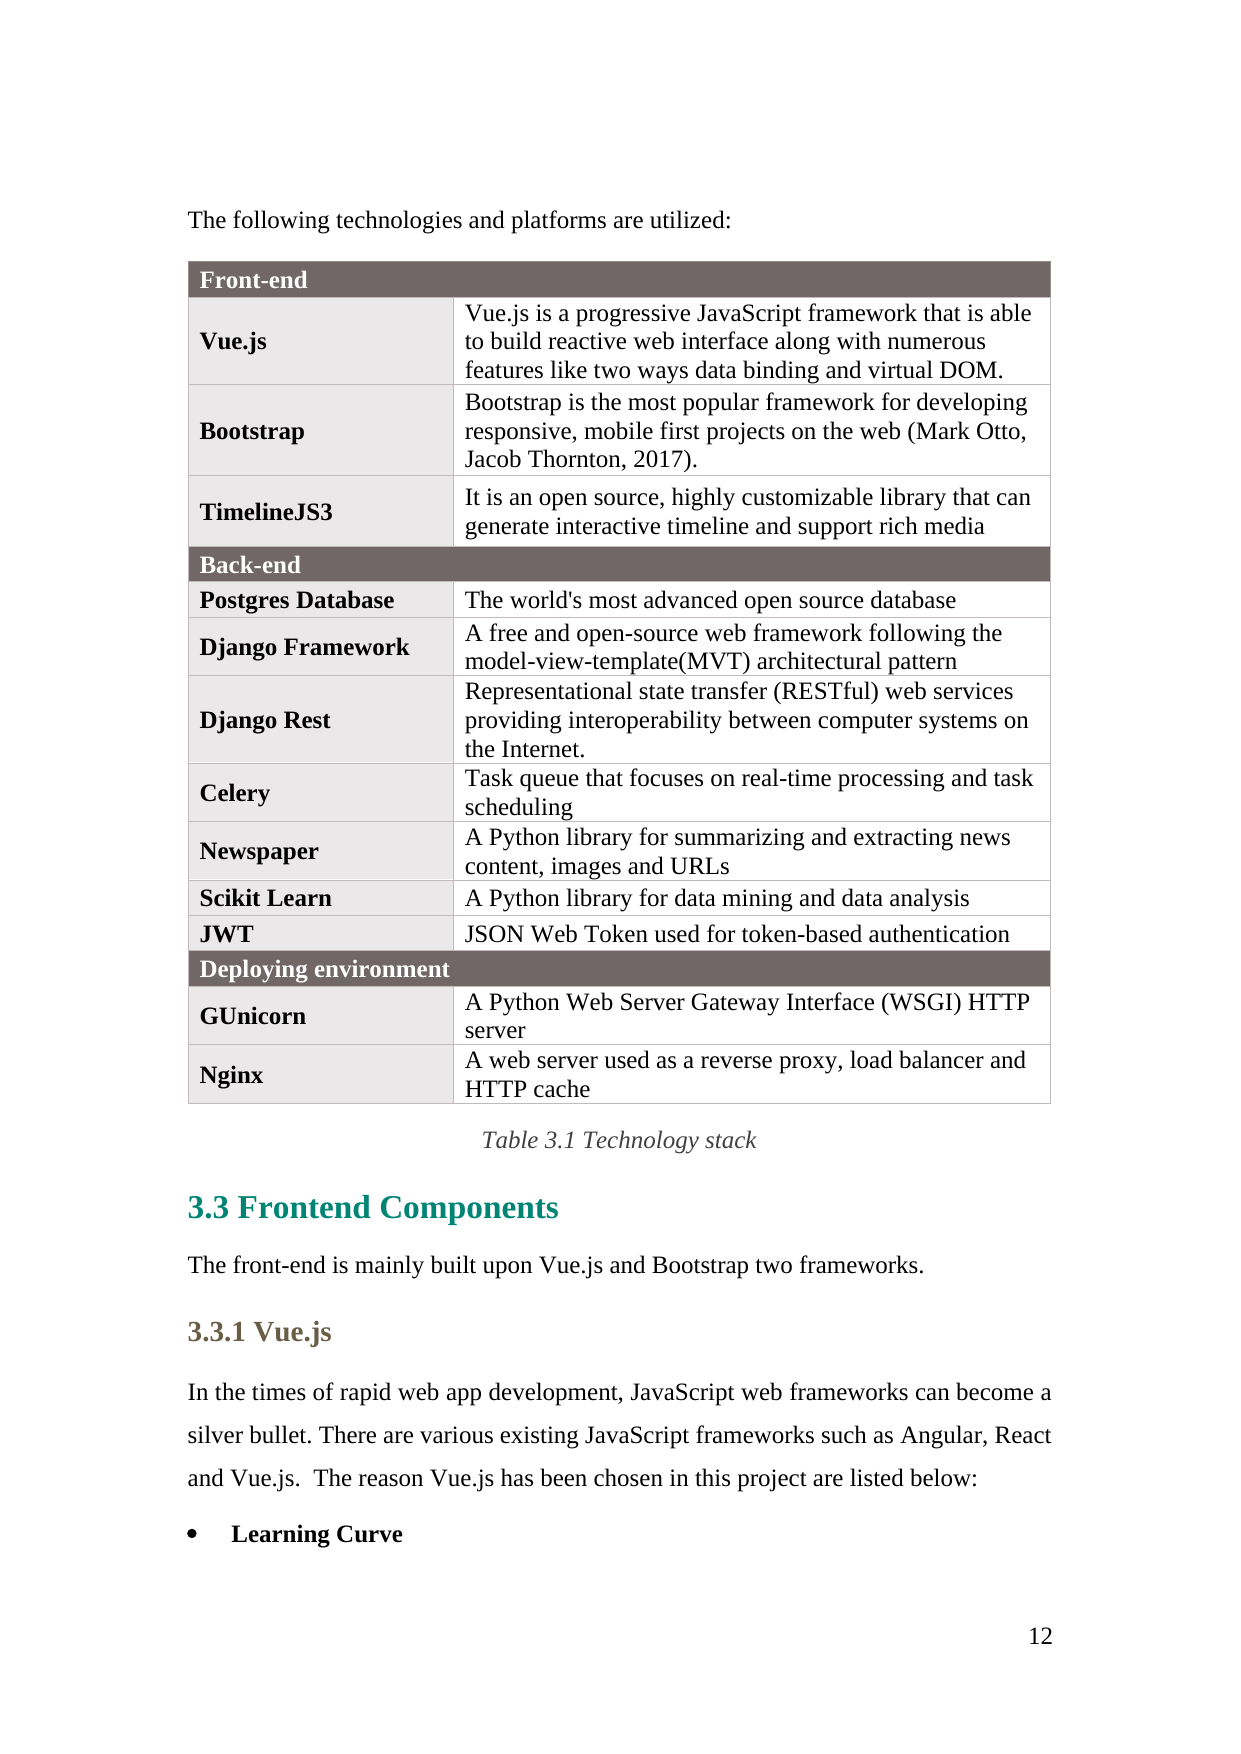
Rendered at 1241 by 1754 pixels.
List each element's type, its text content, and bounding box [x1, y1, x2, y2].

table_cell Back-end [189, 547, 1050, 581]
table_cell Bootstrap is the most popular framework for developing responsive, mobile first projects on the web (Mark Otto, Jacob Thornton, 2017). [454, 385, 1050, 475]
text In the times of rapid web app development, JavaScript web frameworks can become a silver bullet. There are various existing JavaScript frameworks such as Angular, React and Vue.js. The reason Vue.js has been chosen in this project are listed below: [187, 1377, 1053, 1492]
text The following technologies and platforms are utilized: [187, 206, 1053, 234]
table_cell Django Framework [189, 618, 453, 675]
table_cell A free and open-source web framework following the model-view-template(MVT) architectural pattern [454, 618, 1050, 675]
table_cell Celery [189, 764, 453, 821]
text 3.3.1 Vue.js [187, 1314, 1053, 1348]
table_cell Scikit Learn [189, 881, 453, 915]
table_cell Newspaper [189, 822, 453, 879]
table_cell GUnicorn [189, 987, 453, 1044]
table_cell The world's most advanced open source database [454, 582, 1050, 617]
list Learning Curve [187, 1519, 1053, 1548]
table_cell A Python Web Server Gateway Interface (WSGI) HTTP server [454, 987, 1050, 1044]
subtitle 3.3 Frontend Components [187, 1187, 1053, 1225]
text Table 3.1 Technology stack [277, 1125, 963, 1153]
text The front-end is mainly built upon Vue.js and Bootstrap two frameworks. [187, 1250, 1053, 1279]
table_cell TimelineJS3 [189, 476, 453, 546]
table_cell A web server used as a reverse proxy, load balancer and HTTP cache [454, 1045, 1050, 1103]
table_cell Task queue that focuses on real-time processing and task scheduling [454, 764, 1050, 821]
table_cell Vue.js is a progressive JavaScript framework that is able to build reactive web interface along with numerous features like two ways data binding and virtual DOM. [454, 298, 1050, 384]
table_cell JSON Web Token used for token-based authentication [454, 916, 1050, 950]
table_cell Postgres Database [189, 582, 453, 617]
table_cell Deploying environment [189, 951, 1050, 986]
table_cell Vue.js [189, 298, 453, 384]
table_header Front-end [189, 262, 1050, 297]
table_cell JWT [189, 916, 453, 950]
table_cell Nginx [189, 1045, 453, 1103]
table_cell A Python library for summarizing and extracting news content, images and URLs [454, 822, 1050, 879]
table_cell Bootstrap [189, 385, 453, 475]
table_cell Django Rest [189, 676, 453, 762]
table_cell Representational state transfer (RESTful) web services providing interoperability between computer systems on the Internet. [454, 676, 1050, 762]
table_cell It is an open source, highly customizable library that can generate interactive timeline and support rich media [454, 476, 1050, 546]
table_cell A Python library for data mining and data analysis [454, 881, 1050, 915]
